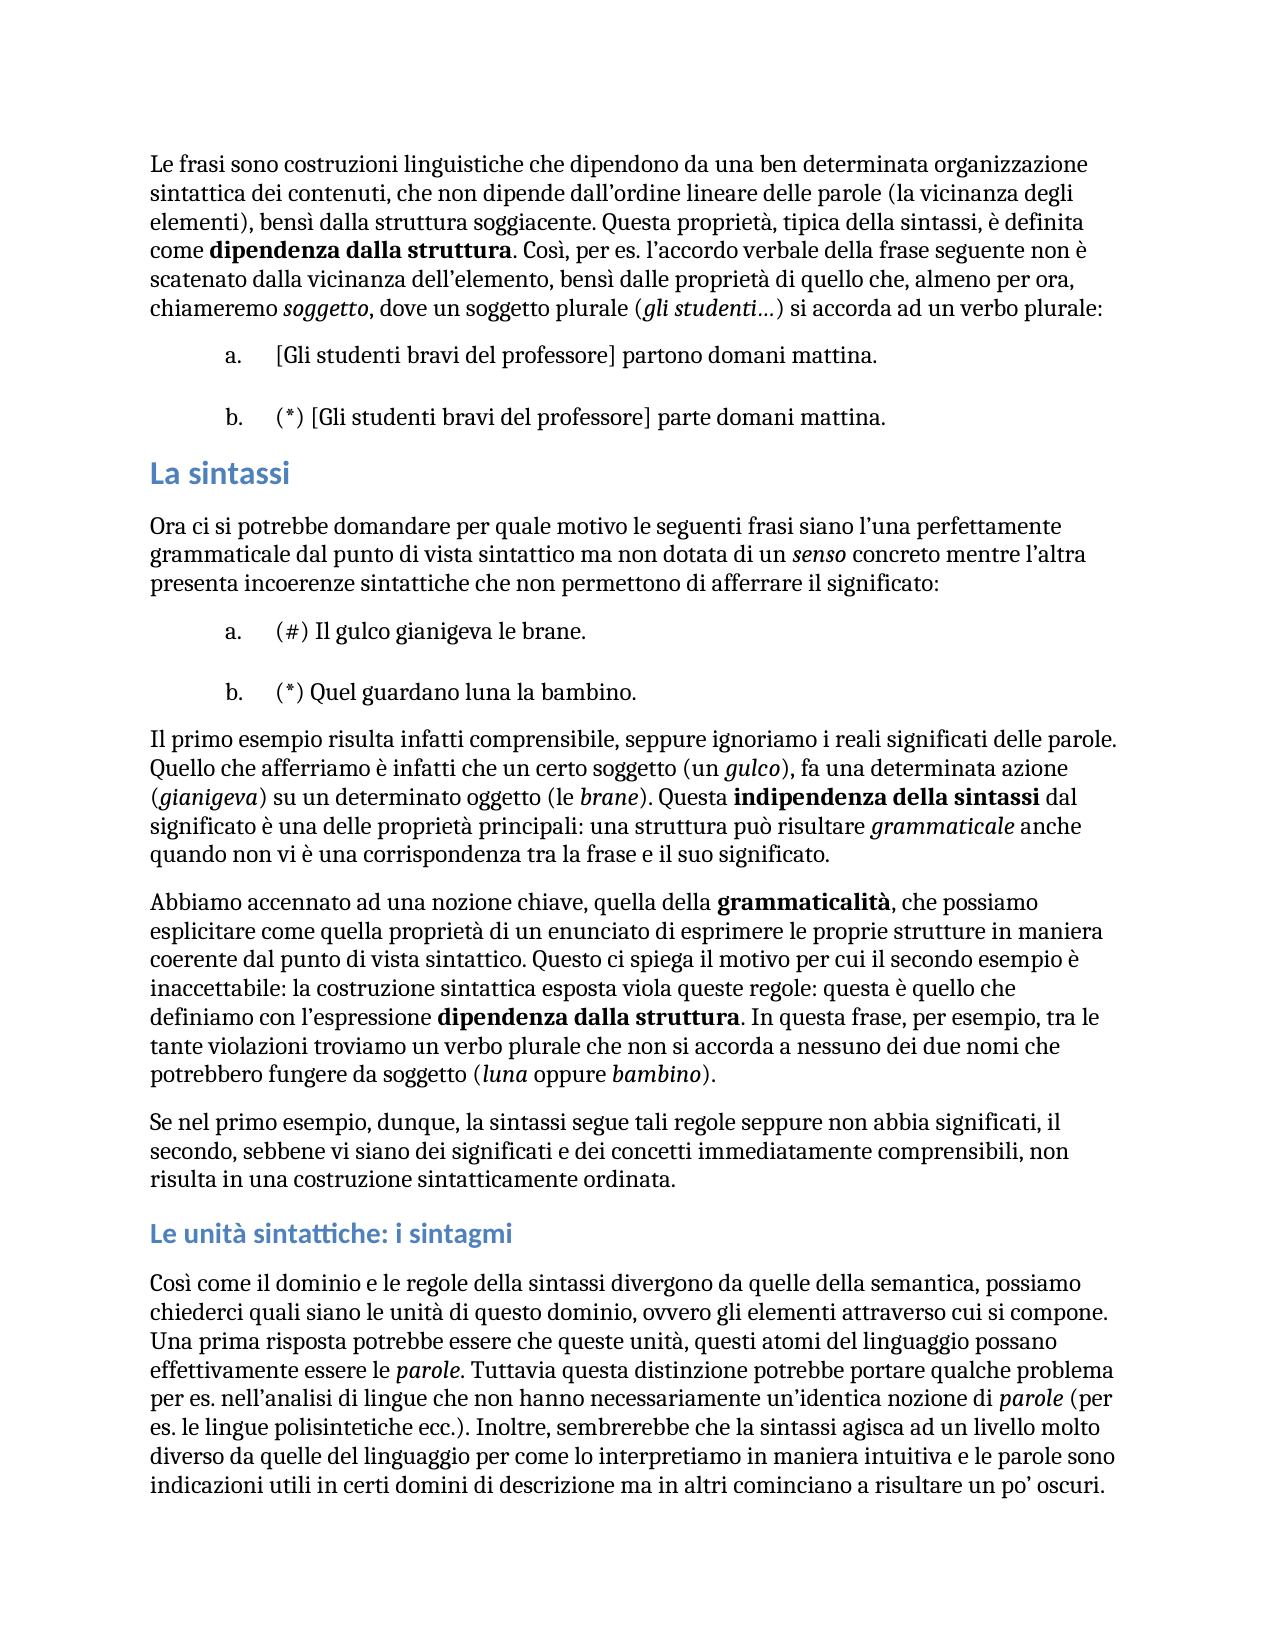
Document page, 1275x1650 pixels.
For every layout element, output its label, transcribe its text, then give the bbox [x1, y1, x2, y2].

list (*) [Gli studenti bravi del professore] parte domani mattina. [225, 402, 1125, 431]
list (*) Quel guardano luna la bambino. [225, 678, 1125, 707]
list [Gli studenti bravi del professore] partono domani mattina. [225, 341, 1125, 399]
text Così come il dominio e le regole della sintassi divergono da quelle della semantica, possiamo chiederci quali siano le unità di questo dominio, ovvero gli elementi attraverso cui si compone. Una prima risposta potrebbe essere che queste unità, questi atomi del linguaggio possano effettivamente essere le parole. Tuttavia questa distinzione potrebbe portare qualche problema per es. nell’analisi di lingue che non hanno necessariamente un’identica nozione di parole (per es. le lingue polisintetiche ecc.). Inoltre, sembrerebbe che la sintassi agisca ad un livello molto diverso da quelle del linguaggio per come lo interpretiamo in maniera intuitiva e le parole sono indicazioni utili in certi domini di descrizione ma in altri cominciano a risultare un po’ oscuri. [150, 1269, 1125, 1499]
text Le frasi sono costruzioni linguistiche che dipendono da una ben determinata organizzazione sintattica dei contenuti, che non dipende dall’ordine lineare delle parole (la vicinanza degli elementi), bensì dalla struttura soggiacente. Questa proprietà, tipica della sintassi, è definita come dipendenza dalla struttura. Così, per es. l’accordo verbale della frase seguente non è scatenato dalla vicinanza dell’elemento, bensì dalle proprietà di quello che, almeno per ora, chiameremo soggetto, dove un soggetto plurale (gli studenti…) si accorda ad un verbo plurale: [150, 150, 1125, 322]
text Il primo esempio risulta infatti comprensibile, seppure ignoriamo i reali significati delle parole. Quello che afferriamo è infatti che un certo soggetto (un gulco), fa una determinata azione (gianigeva) su un determinato oggetto (le brane). Questa indipendenza della sintassi dal significato è una delle proprietà principali: una struttura può risultare grammaticale anche quando non vi è una corrispondenza tra la frase e il suo significato. [150, 725, 1125, 869]
list (#) Il gulco gianigeva le brane. [225, 617, 1125, 674]
text Abbiamo accennato ad una nozione chiave, quella della grammaticalità, che possiamo esplicitare come quella proprietà di un enunciato di esprimere le proprie strutture in maniera coerente dal punto di vista sintattico. Questo ci spiega il motivo per cui il secondo esempio è inaccettabile: la costruzione sintattica esposta viola queste regole: questa è quello che definiamo con l’espressione dipendenza dalla struttura. In questa frase, per esempio, tra le tante violazioni troviamo un verbo plurale che non si accorda a nessuno dei due nomi che potrebbero fungere da soggetto (luna oppure bambino). [150, 888, 1125, 1089]
text Se nel primo esempio, dunque, la sintassi segue tali regole seppure non abbia significati, il secondo, sebbene vi siano dei significati e dei concetti immediatamente comprensibili, non risulta in una costruzione sintatticamente ordinata. [150, 1108, 1125, 1194]
subtitle La sintassi [150, 452, 1125, 493]
subtitle Le unità sintattiche: i sintagmi [150, 1215, 1125, 1251]
text Ora ci si potrebbe domandare per quale motivo le seguenti frasi siano l’una perfettamente grammaticale dal punto di vista sintattico ma non dotata di un senso concreto mentre l’altra presenta incoerenze sintattiche che non permettono di afferrare il significato: [150, 512, 1125, 598]
